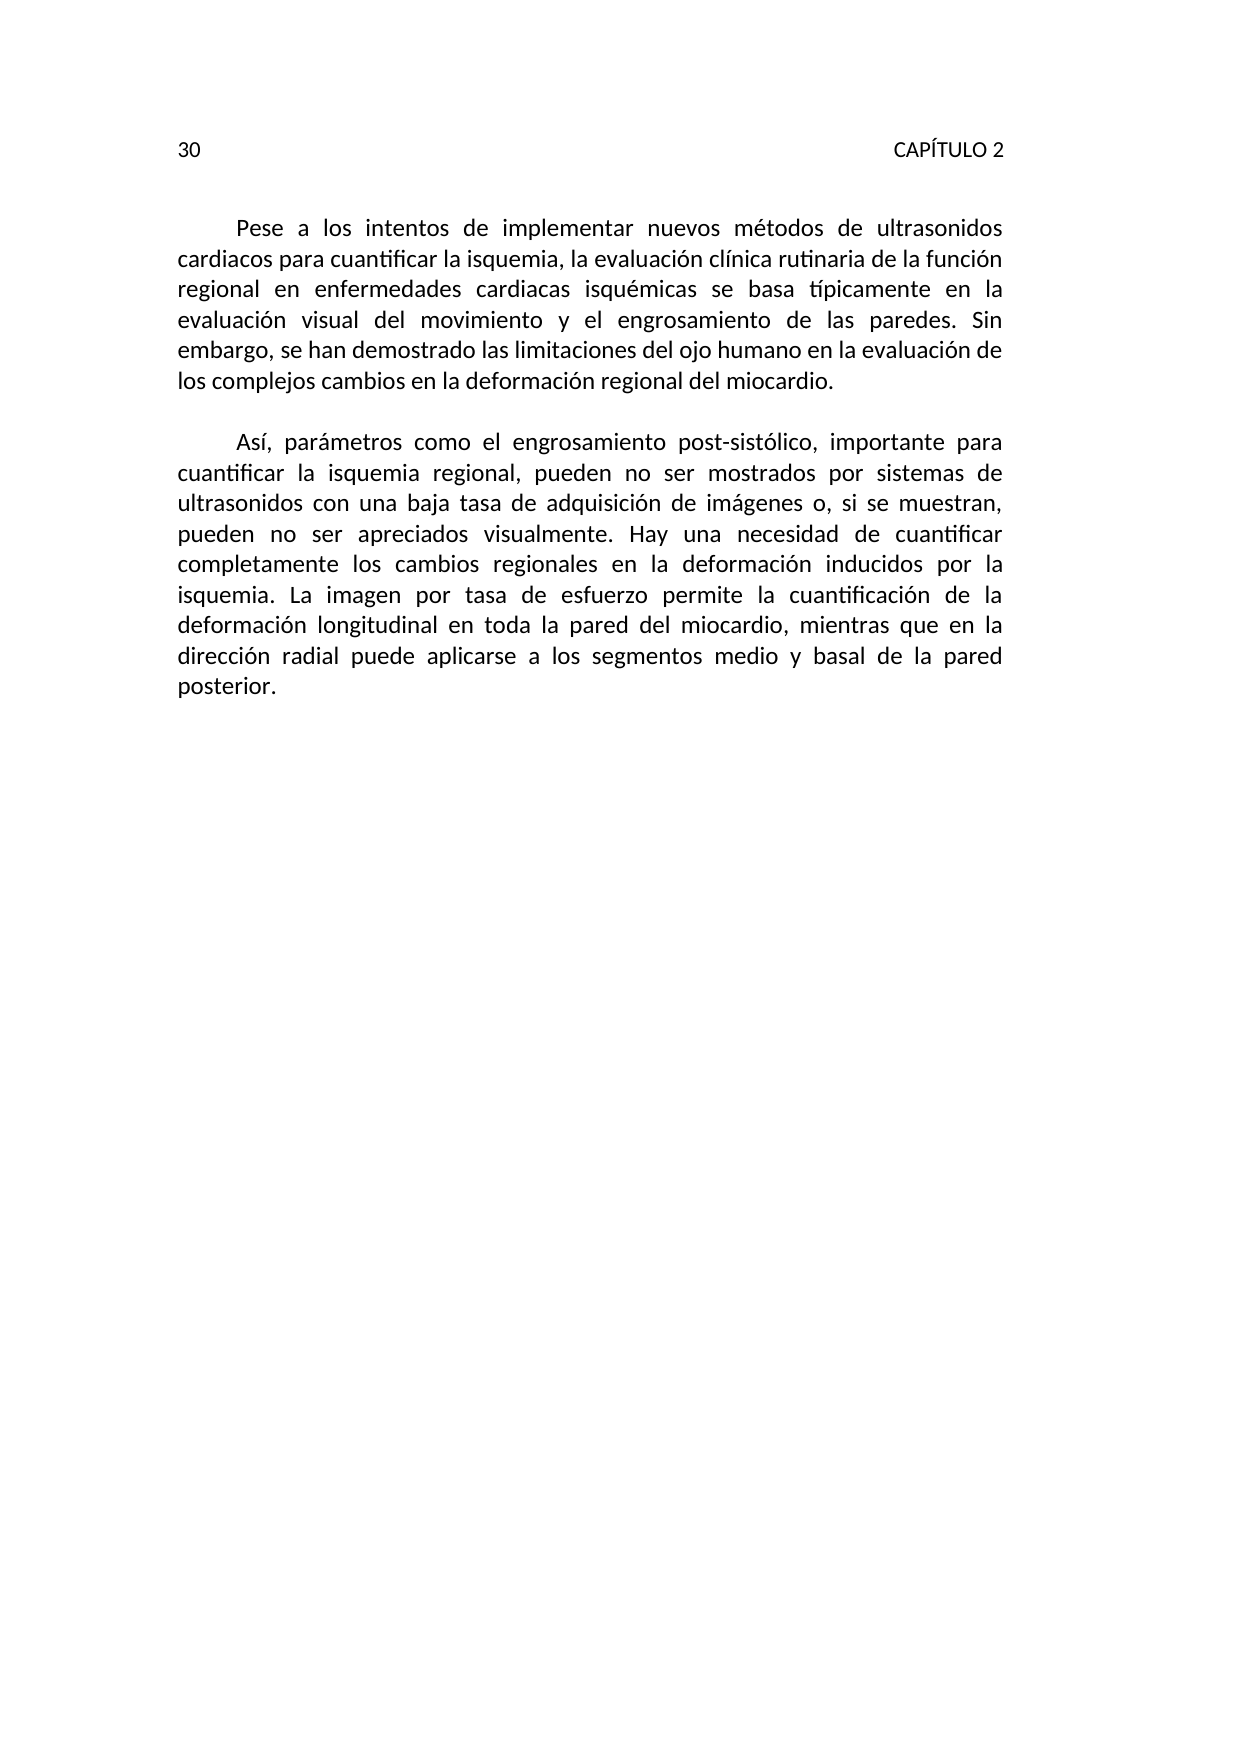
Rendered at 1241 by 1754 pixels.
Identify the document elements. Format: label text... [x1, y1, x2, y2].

text Pese a los intentos de implementar nuevos métodos de ultrasonidos cardiacos para cuantificar la isquemia, la evaluación clínica rutinaria de la función regional en enfermedades cardiacas isquémicas se basa típicamente en la evaluación visual del movimiento y el engrosamiento de las paredes. Sin embargo, se han demostrado las limitaciones del ojo humano en la evaluación de los complejos cambios en la deformación regional del miocardio. [177, 213, 1004, 396]
text Así, parámetros como el engrosamiento post-sistólico, importante para cuantificar la isquemia regional, pueden no ser mostrados por sistemas de ultrasonidos con una baja tasa de adquisición de imágenes o, si se muestran, pueden no ser apreciados visualmente. Hay una necesidad de cuantificar completamente los cambios regionales en la deformación inducidos por la isquemia. La imagen por tasa de esfuerzo permite la cuantificación de la deformación longitudinal en toda la pared del miocardio, mientras que en la dirección radial puede aplicarse a los segmentos medio y basal de la pared posterior. [177, 426, 1004, 701]
